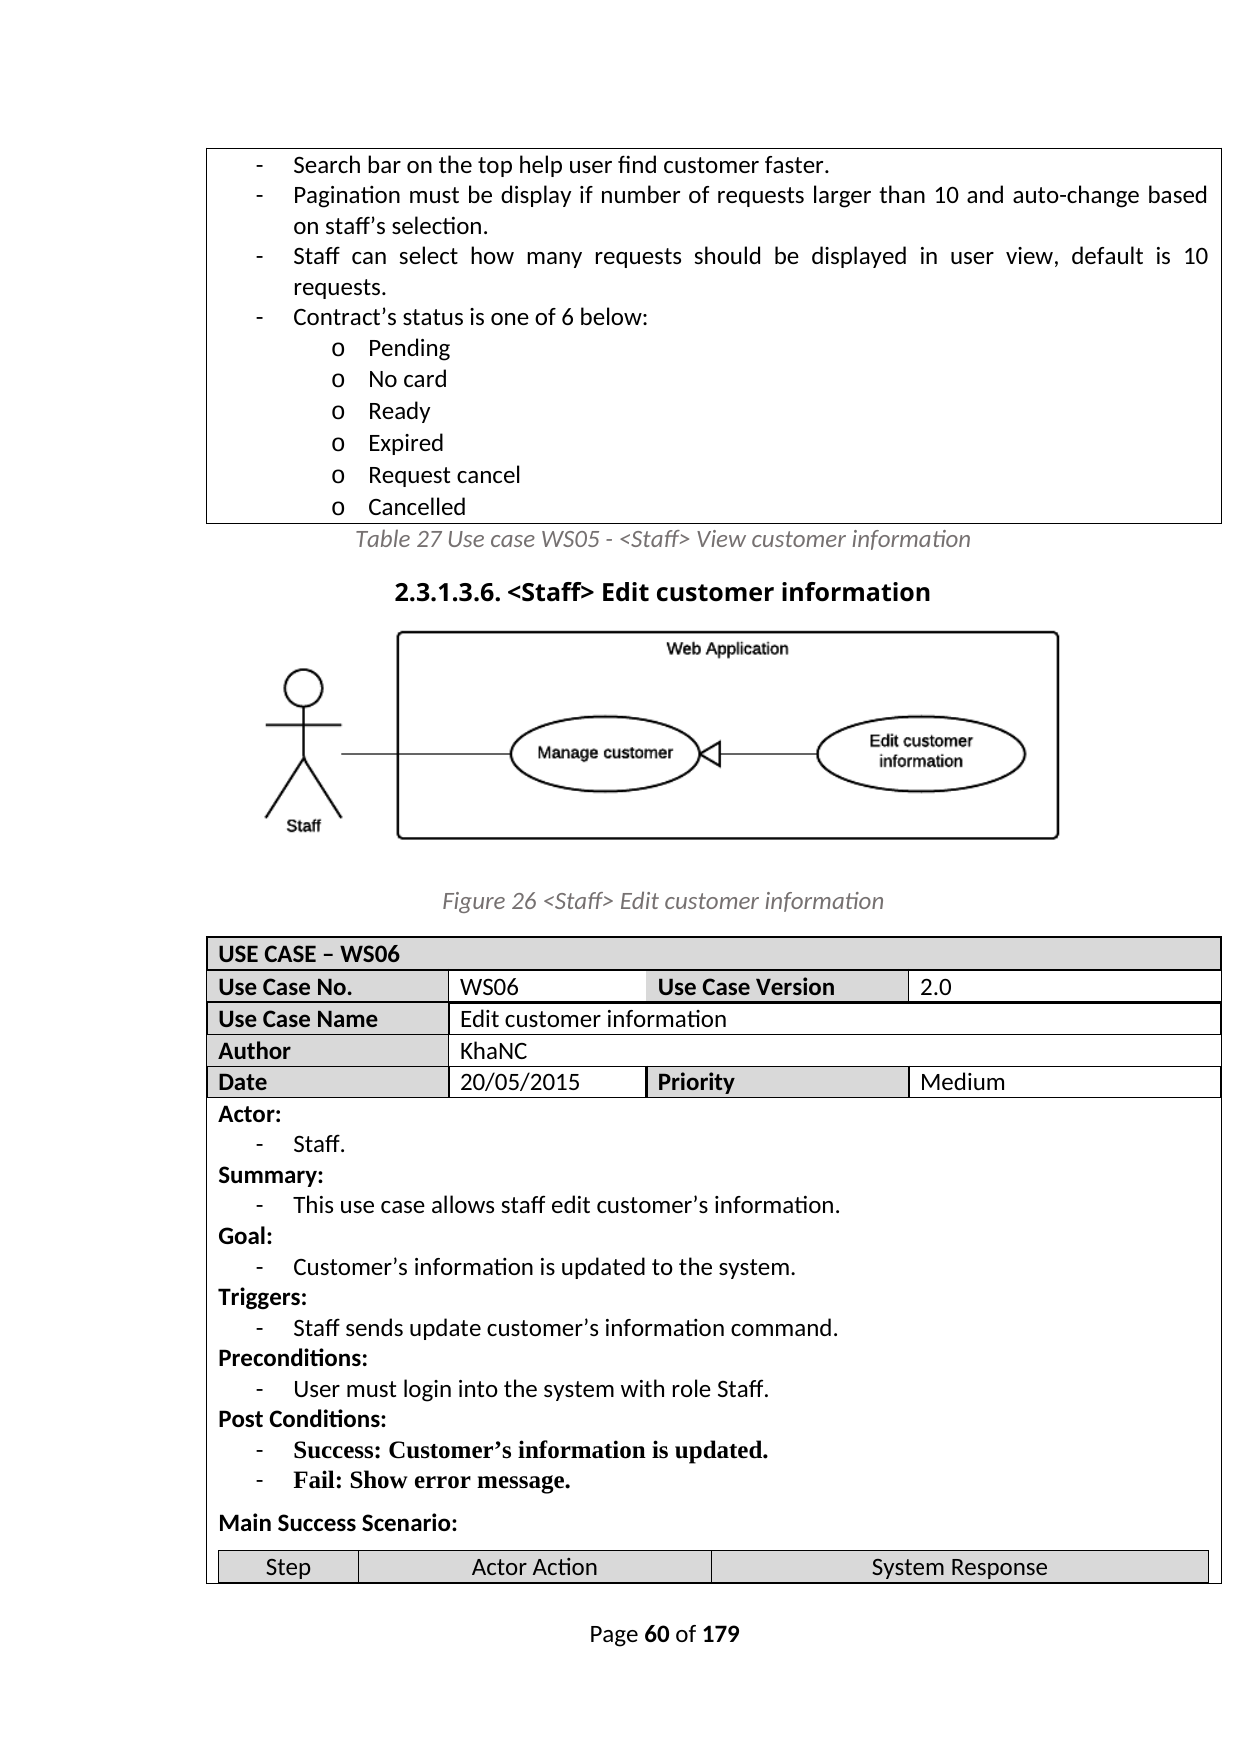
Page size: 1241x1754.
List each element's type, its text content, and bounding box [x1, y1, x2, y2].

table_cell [207, 149, 1221, 522]
picture [237, 611, 1092, 866]
table_cell 20/05/2015 [450, 1067, 645, 1097]
table_cell Edit customer information [450, 1004, 1220, 1034]
table_cell WS06 [449, 971, 646, 1001]
table_header USE CASE – WS06 [208, 938, 1220, 969]
table_cell Medium [910, 1067, 1220, 1097]
table_cell KhaNC [449, 1035, 1221, 1066]
table_cell Author [207, 1035, 448, 1066]
table_cell Use Case Version [646, 971, 908, 1001]
subtitle <Staff> Edit customer information [394, 575, 1122, 609]
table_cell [207, 1098, 1221, 1583]
table_cell 2.0 [909, 971, 1221, 1001]
table_cell Use Case No. [207, 971, 448, 1001]
table_cell Priority [648, 1067, 908, 1097]
table_cell Date [208, 1067, 448, 1097]
table_cell Use Case Name [208, 1003, 448, 1034]
